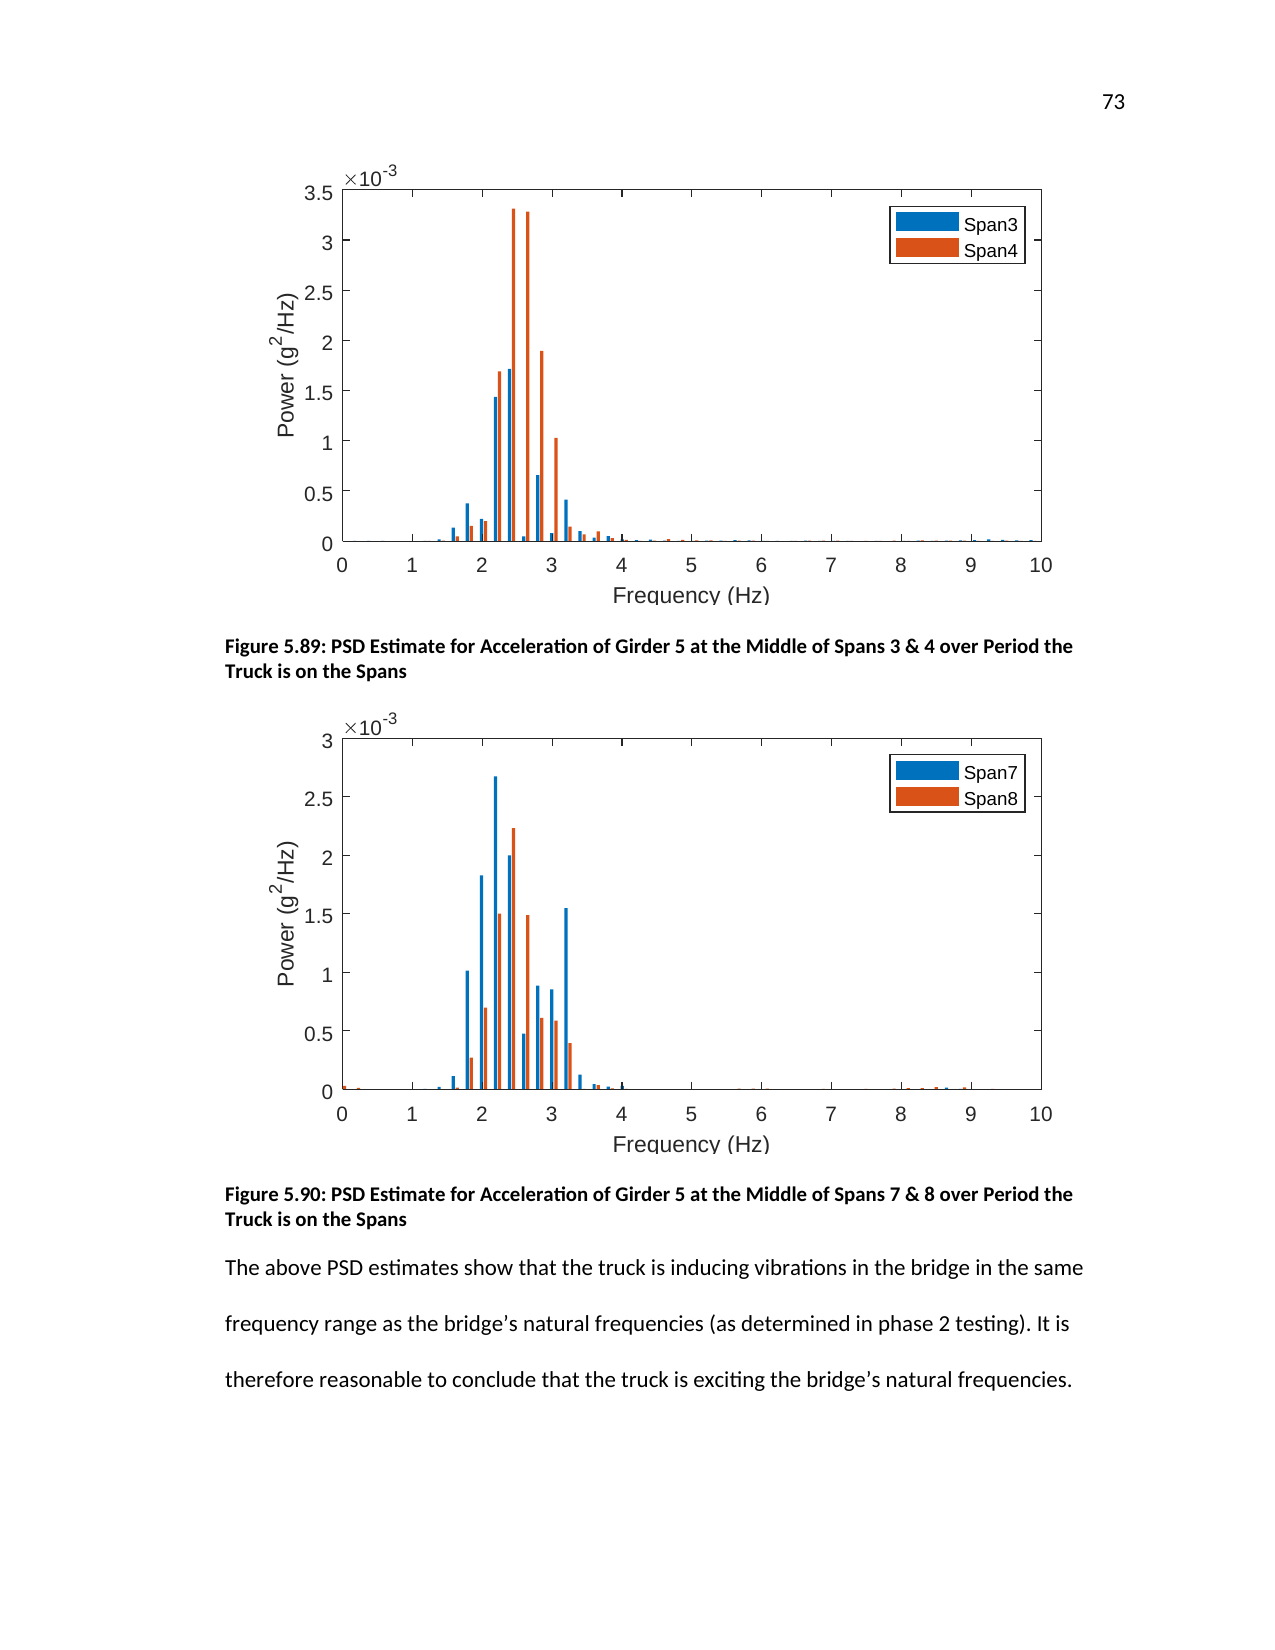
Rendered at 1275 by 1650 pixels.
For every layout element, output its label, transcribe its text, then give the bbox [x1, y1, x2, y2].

text Figure .: PSD Estimate for Acceleration of Girder 5 at the Middle of Spans 7 & 8 over Period the Truck is on the Spans [225, 1181, 1125, 1232]
text The above PSD estimates show that the truck is inducing vibrations in the bridge in the same frequency range as the bridge’s natural frequencies (as determined in phase 2 testing). It is therefore reasonable to conclude that the truck is exciting the bridge’s natural frequencies. [225, 1253, 1125, 1393]
text Figure .: PSD Estimate for Acceleration of Girder 5 at the Middle of Spans 3 & 4 over Period the Truck is on the Spans [225, 633, 1125, 684]
